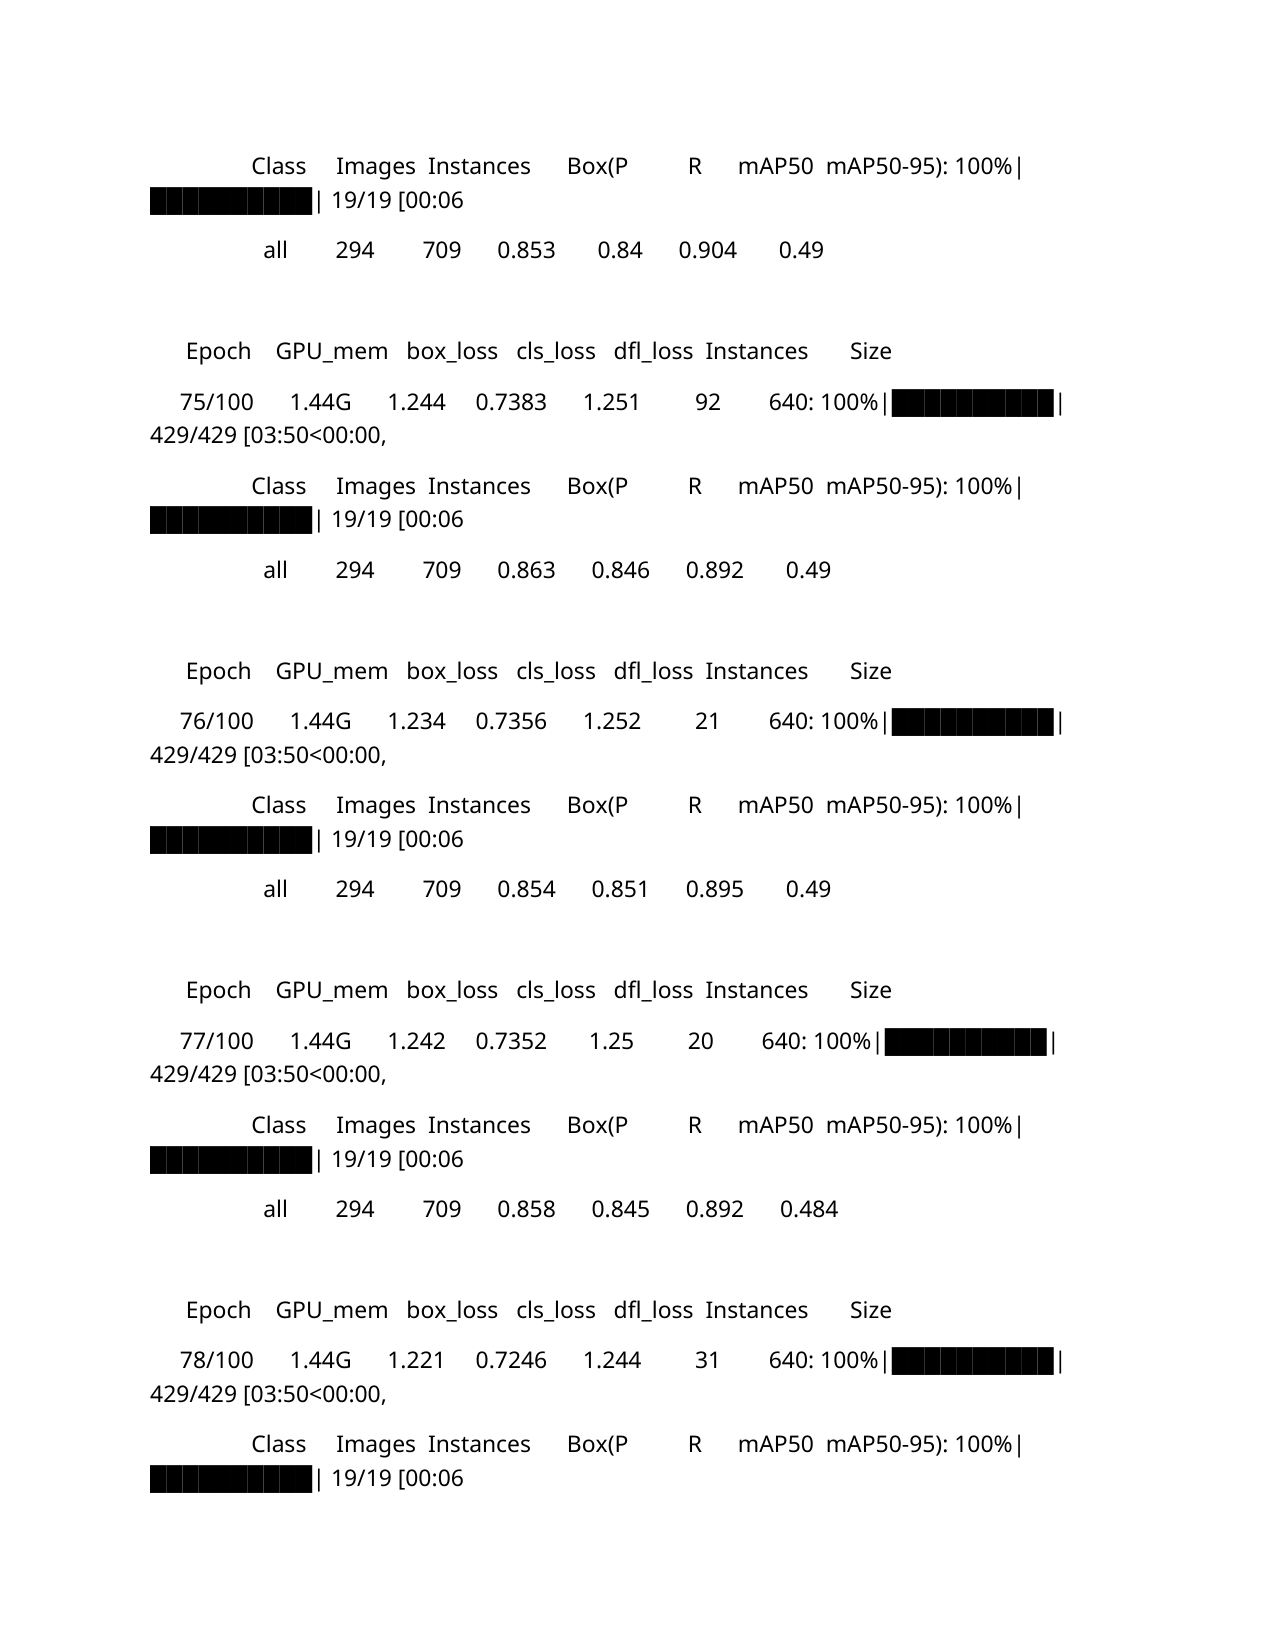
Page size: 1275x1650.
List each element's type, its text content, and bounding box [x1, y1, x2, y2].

text Class Images Instances Box(P R mAP50 mAP50-95): 100%|██████████| 19/19 [00:06 [150, 789, 1125, 854]
text Class Images Instances Box(P R mAP50 mAP50-95): 100%|██████████| 19/19 [00:06 [150, 150, 1125, 215]
text all 294 709 0.858 0.845 0.892 0.484 [150, 1193, 1125, 1224]
text Epoch GPU_mem box_loss cls_loss dfl_loss Instances Size [150, 654, 1125, 686]
text 76/100 1.44G 1.234 0.7356 1.252 21 640: 100%|██████████| 429/429 [03:50<00:00, [150, 705, 1125, 770]
text Epoch GPU_mem box_loss cls_loss dfl_loss Instances Size [150, 1294, 1125, 1325]
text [150, 335, 1125, 366]
text all 294 709 0.853 0.84 0.904 0.49 [150, 234, 1125, 265]
text all 294 709 0.863 0.846 0.892 0.49 [150, 554, 1125, 585]
text Class Images Instances Box(P R mAP50 mAP50-95): 100%|██████████| 19/19 [00:06 [150, 1109, 1125, 1174]
text Class Images Instances Box(P R mAP50 mAP50-95): 100%|██████████| 19/19 [00:06 [150, 469, 1125, 534]
text 75/100 1.44G 1.244 0.7383 1.251 92 640: 100%|██████████| 429/429 [03:50<00:00, [150, 385, 1125, 450]
text all 294 709 0.854 0.851 0.895 0.49 [150, 873, 1125, 904]
text 78/100 1.44G 1.221 0.7246 1.244 31 640: 100%|██████████| 429/429 [03:50<00:00, [150, 1344, 1125, 1409]
text 77/100 1.44G 1.242 0.7352 1.25 20 640: 100%|██████████| 429/429 [03:50<00:00, [150, 1024, 1125, 1089]
text Epoch GPU_mem box_loss cls_loss dfl_loss Instances Size [150, 974, 1125, 1005]
text Class Images Instances Box(P R mAP50 mAP50-95): 100%|██████████| 19/19 [00:06 [150, 1428, 1125, 1493]
